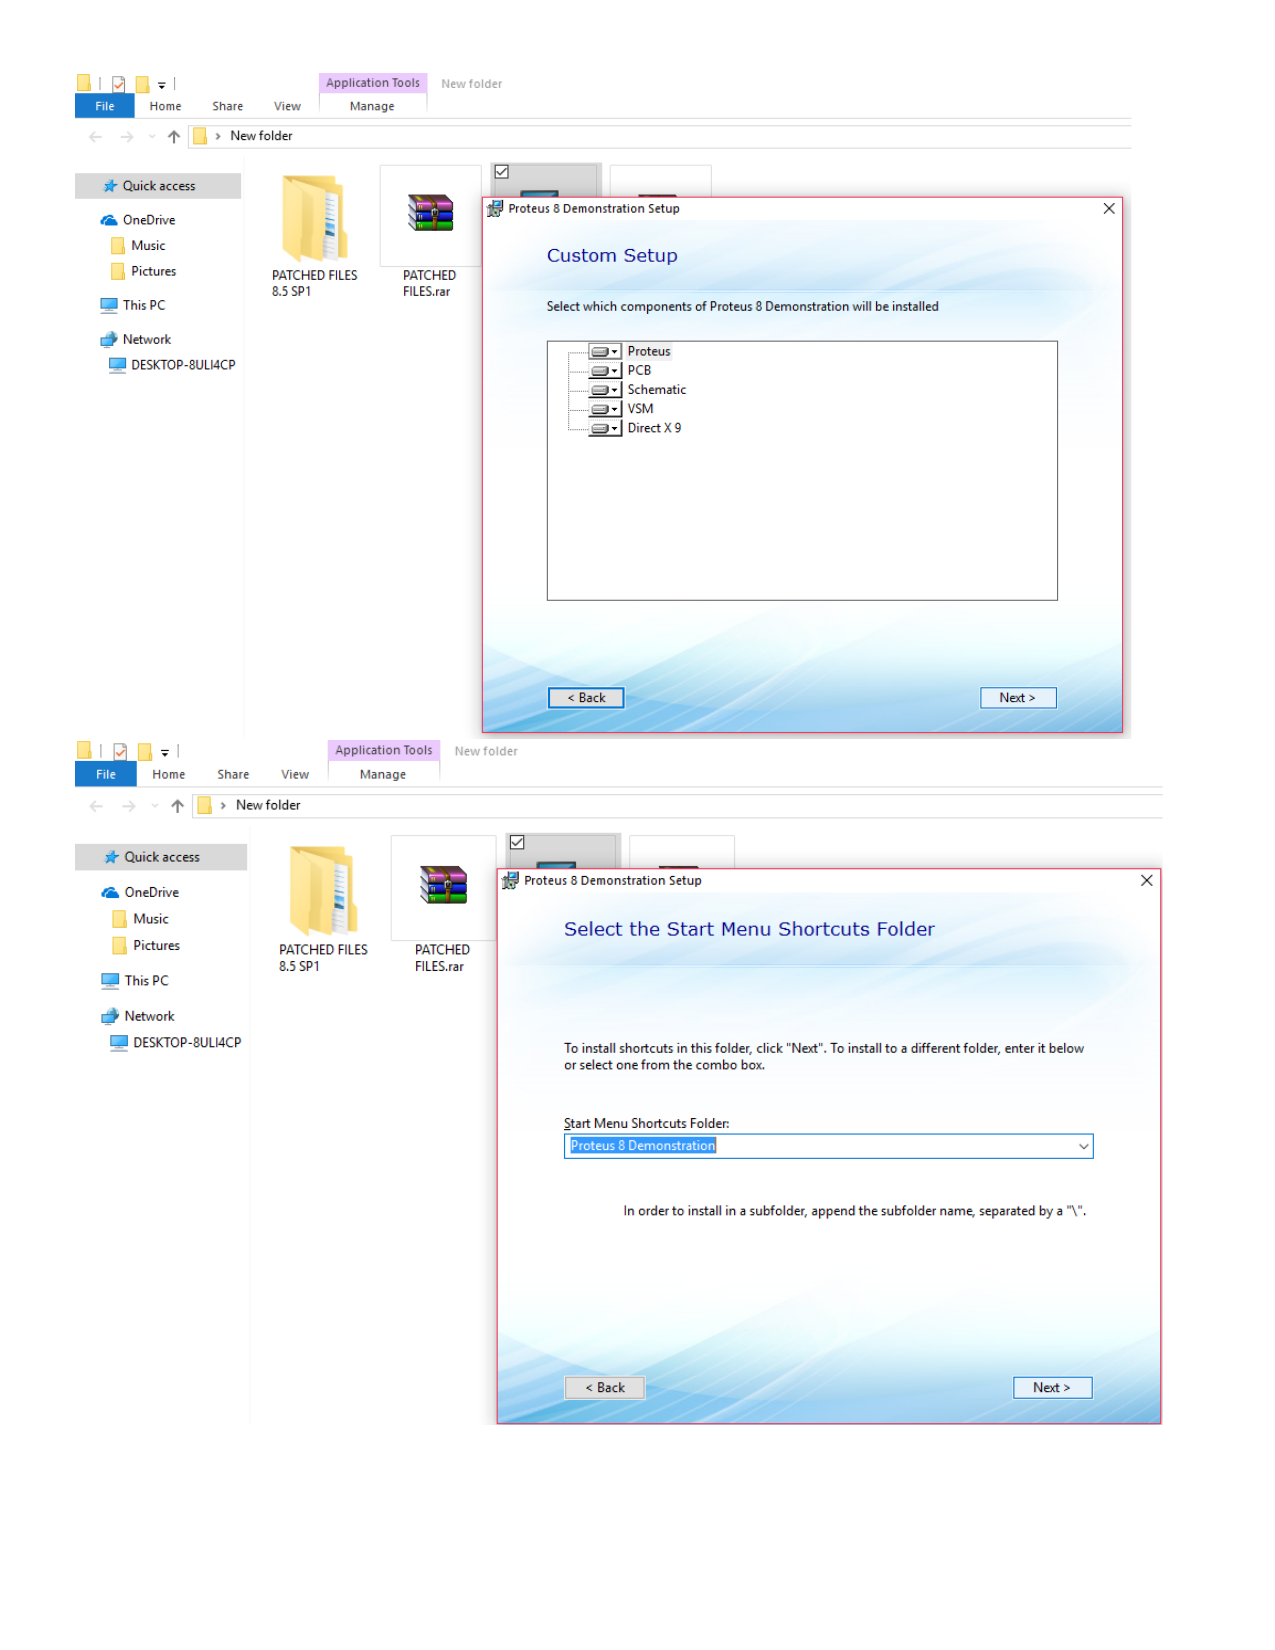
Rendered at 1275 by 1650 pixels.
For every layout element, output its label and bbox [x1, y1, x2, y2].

picture [75, 740, 1163, 1425]
picture [75, 73, 1132, 739]
